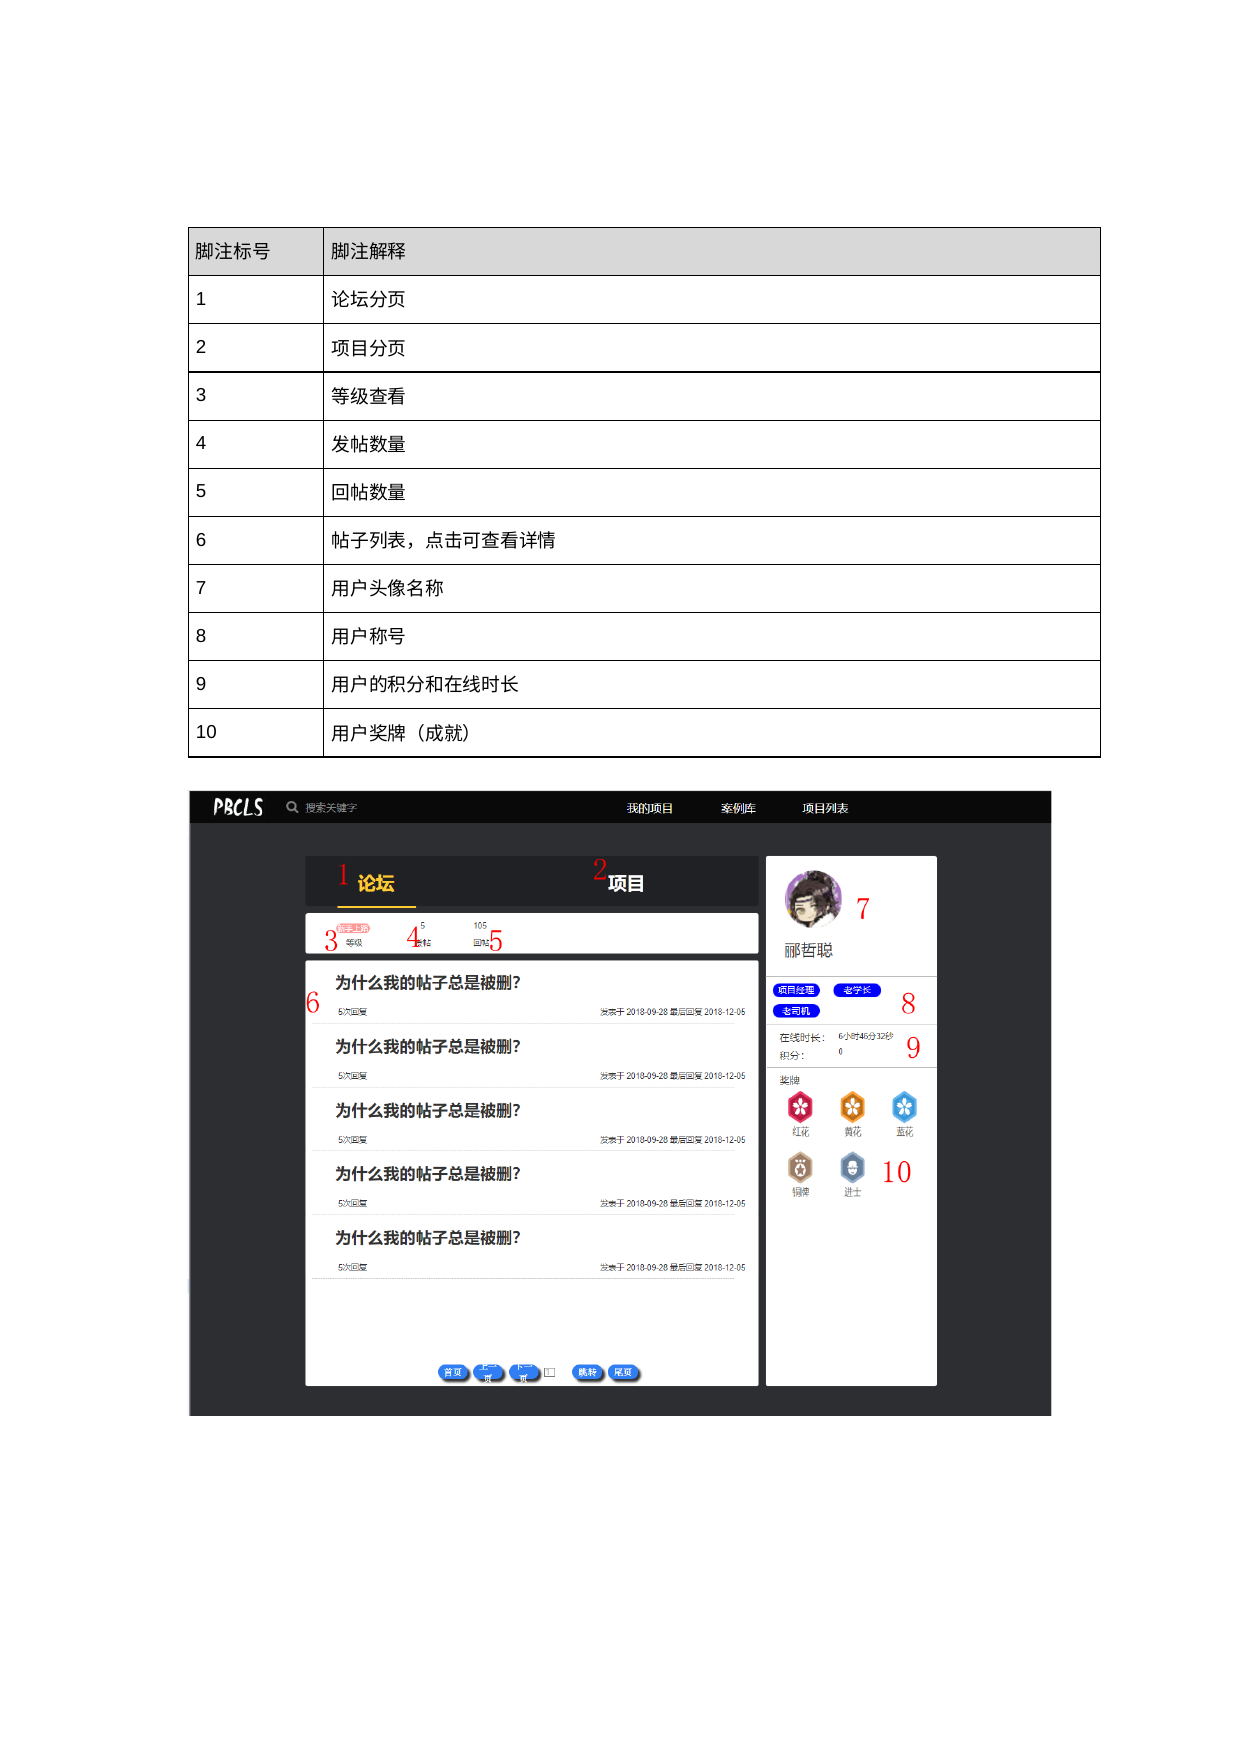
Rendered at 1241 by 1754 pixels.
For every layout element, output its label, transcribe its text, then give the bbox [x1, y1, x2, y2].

picture [187, 790, 1052, 1416]
table_header 脚注标号 [189, 228, 323, 275]
table_cell 用户头像名称 [324, 565, 1100, 612]
table_cell 4 [189, 421, 323, 468]
table_cell 8 [189, 613, 323, 660]
table_cell 帖子列表，点击可查看详情 [324, 517, 1100, 564]
table_cell 3 [189, 373, 323, 419]
table_cell 1 [189, 276, 323, 323]
table_cell 用户奖牌（成就） [324, 709, 1100, 756]
table_cell 10 [189, 709, 323, 756]
table_cell 用户的积分和在线时长 [324, 661, 1100, 708]
table_cell 7 [189, 565, 323, 612]
table_header 脚注解释 [324, 228, 1100, 275]
table_cell 用户称号 [324, 613, 1100, 660]
table_cell 9 [189, 661, 323, 708]
table_cell 论坛分页 [324, 276, 1100, 323]
table_cell 5 [189, 469, 323, 516]
table_cell 发帖数量 [324, 421, 1100, 468]
table_cell 回帖数量 [324, 469, 1100, 516]
table_cell 等级查看 [324, 373, 1100, 419]
table_cell 6 [189, 517, 323, 564]
table_cell 项目分页 [324, 324, 1100, 371]
table_cell 2 [189, 324, 323, 371]
